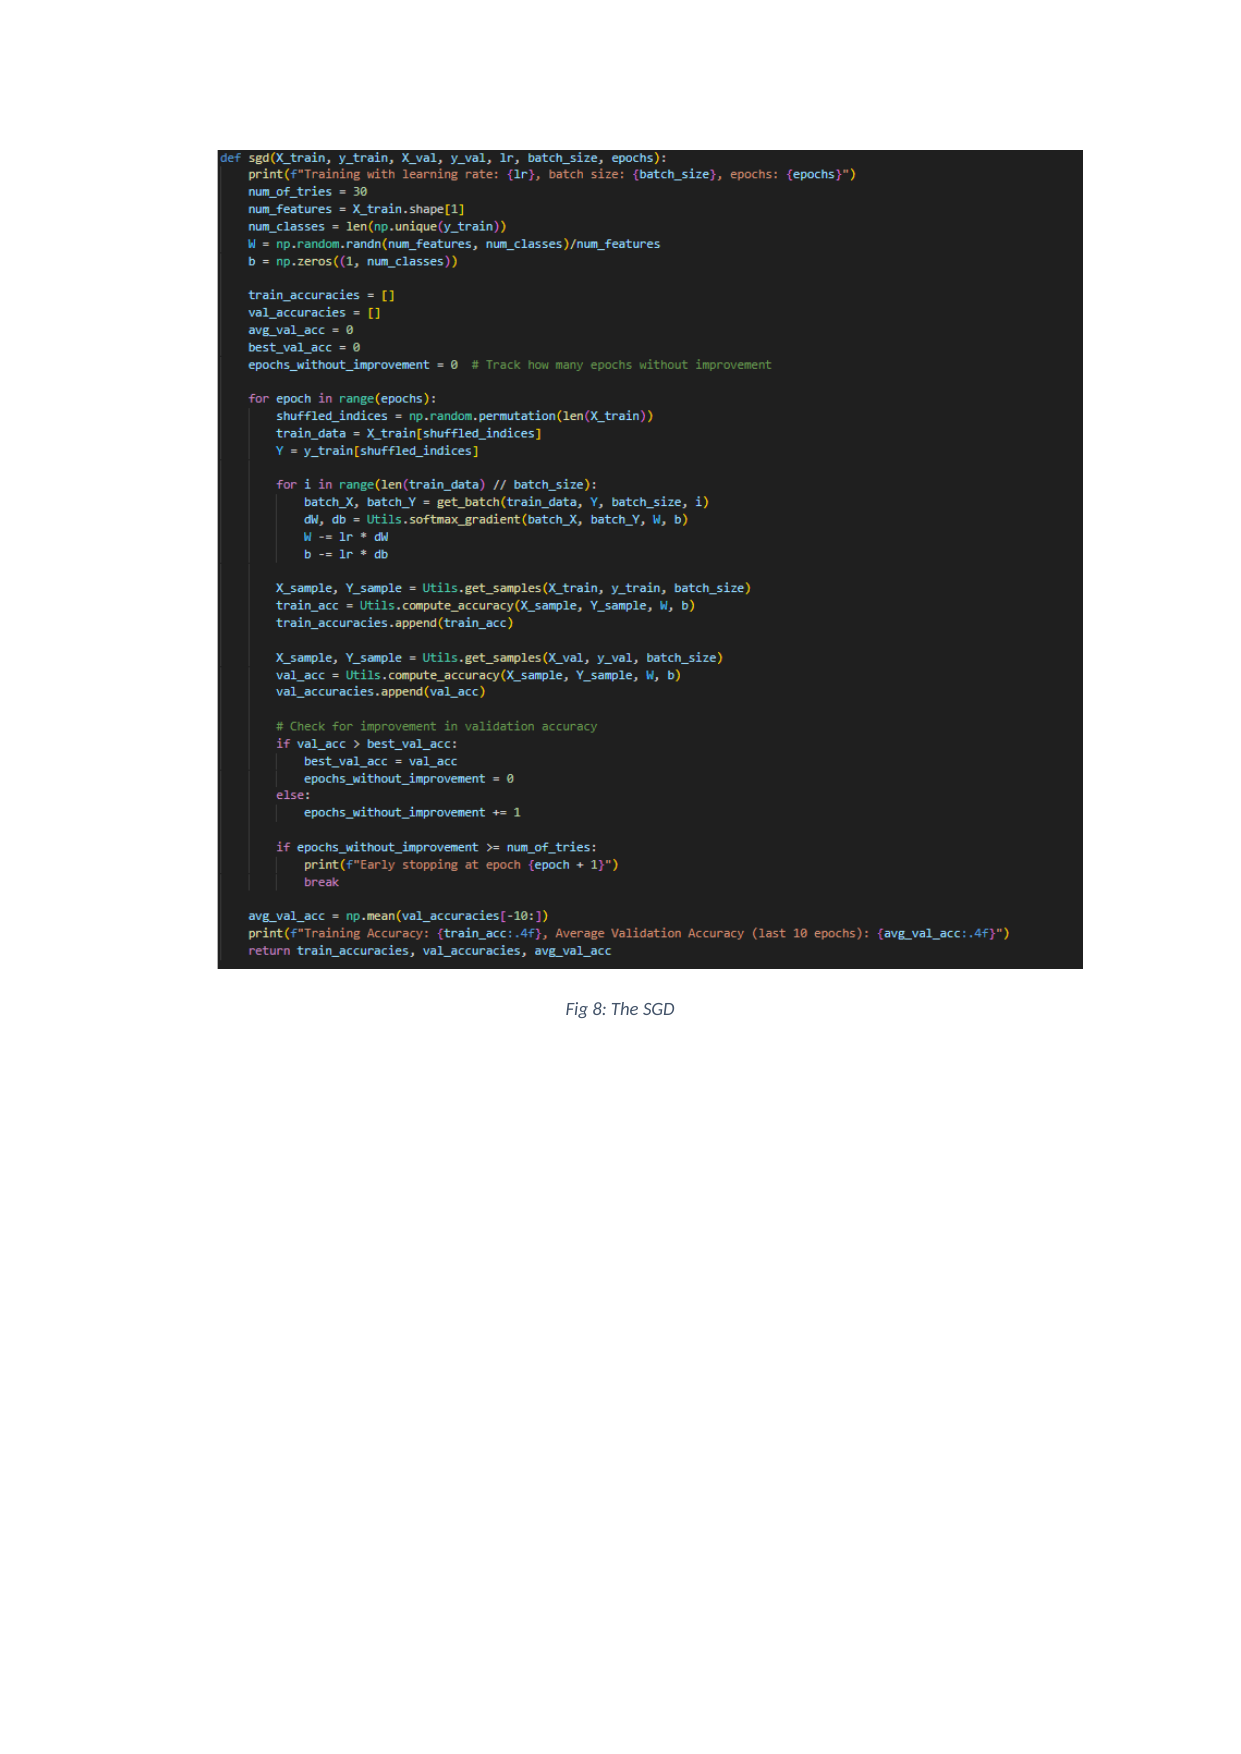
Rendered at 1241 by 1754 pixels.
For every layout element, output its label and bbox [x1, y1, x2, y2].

picture [217, 150, 1083, 969]
